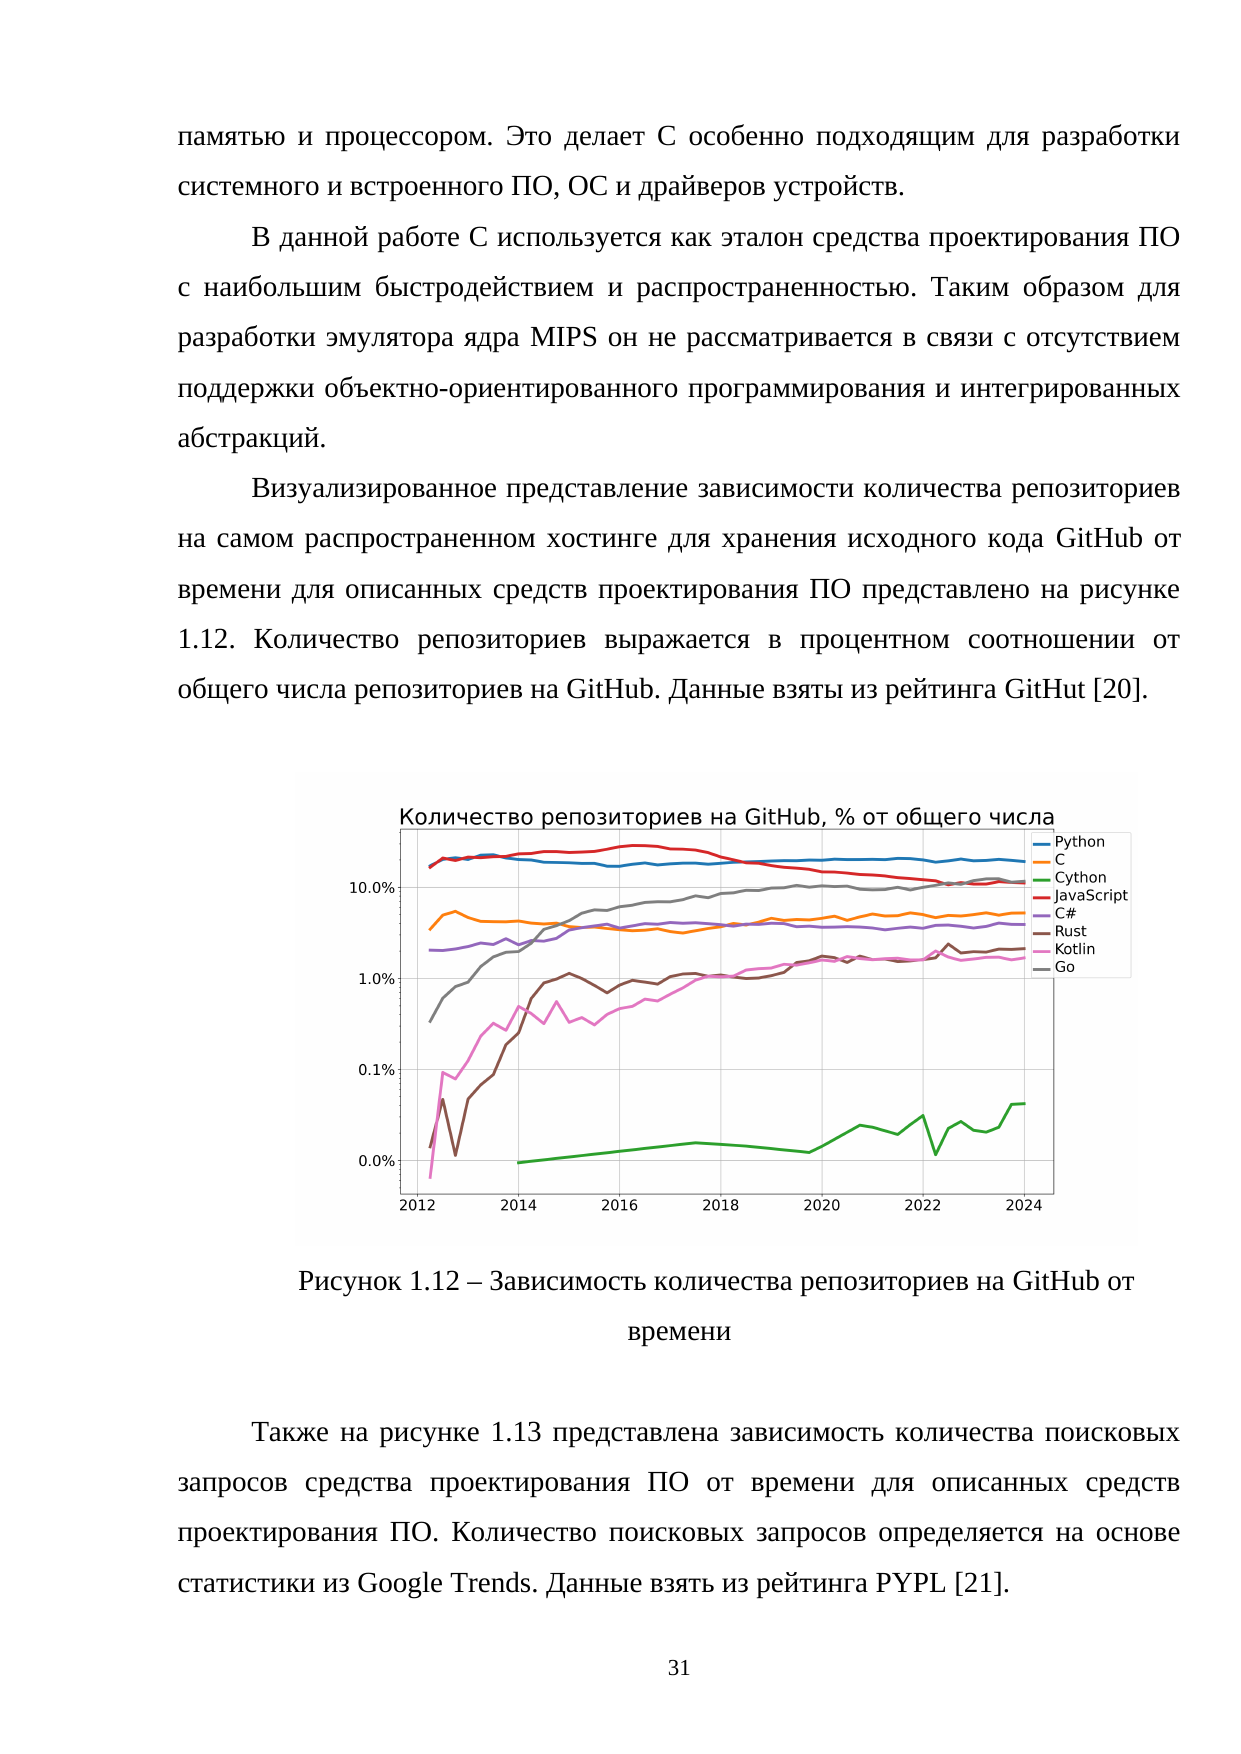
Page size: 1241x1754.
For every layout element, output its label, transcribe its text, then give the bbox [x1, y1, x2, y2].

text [177, 118, 1181, 202]
text Визуализированное представление зависимости количества репозиториев на самом распространенном хостинге для хранения исходного кода GitHub от времени для описанных средств проектирования ПО представлено на рисунке 1.12. Количество репозиториев выражается в процентном соотношении от общего числа репозиториев на GitHub. Данные взяты из рейтинга GitHut [20]. [177, 470, 1181, 705]
text Рисунок 1.12 – Зависимость количества репозиториев на GitHub от времени [177, 1263, 1181, 1347]
picture [295, 772, 1138, 1246]
text В данной работе C используется как эталон средства проектирования ПО с наибольшим быстродействием и распространенностью. Таким образом для разработки эмулятора ядра MIPS он не рассматривается в связи с отсутствием поддержки объектно-ориентированного программирования и интегрированных абстракций. [177, 219, 1181, 453]
text Также на рисунке 1.13 представлена зависимость количества поисковых запросов средства проектирования ПО от времени для описанных средств проектирования ПО. Количество поисковых запросов определяется на основе статистики из Google Trends. Данные взять из рейтинга PYPL [21]. [177, 1414, 1181, 1598]
